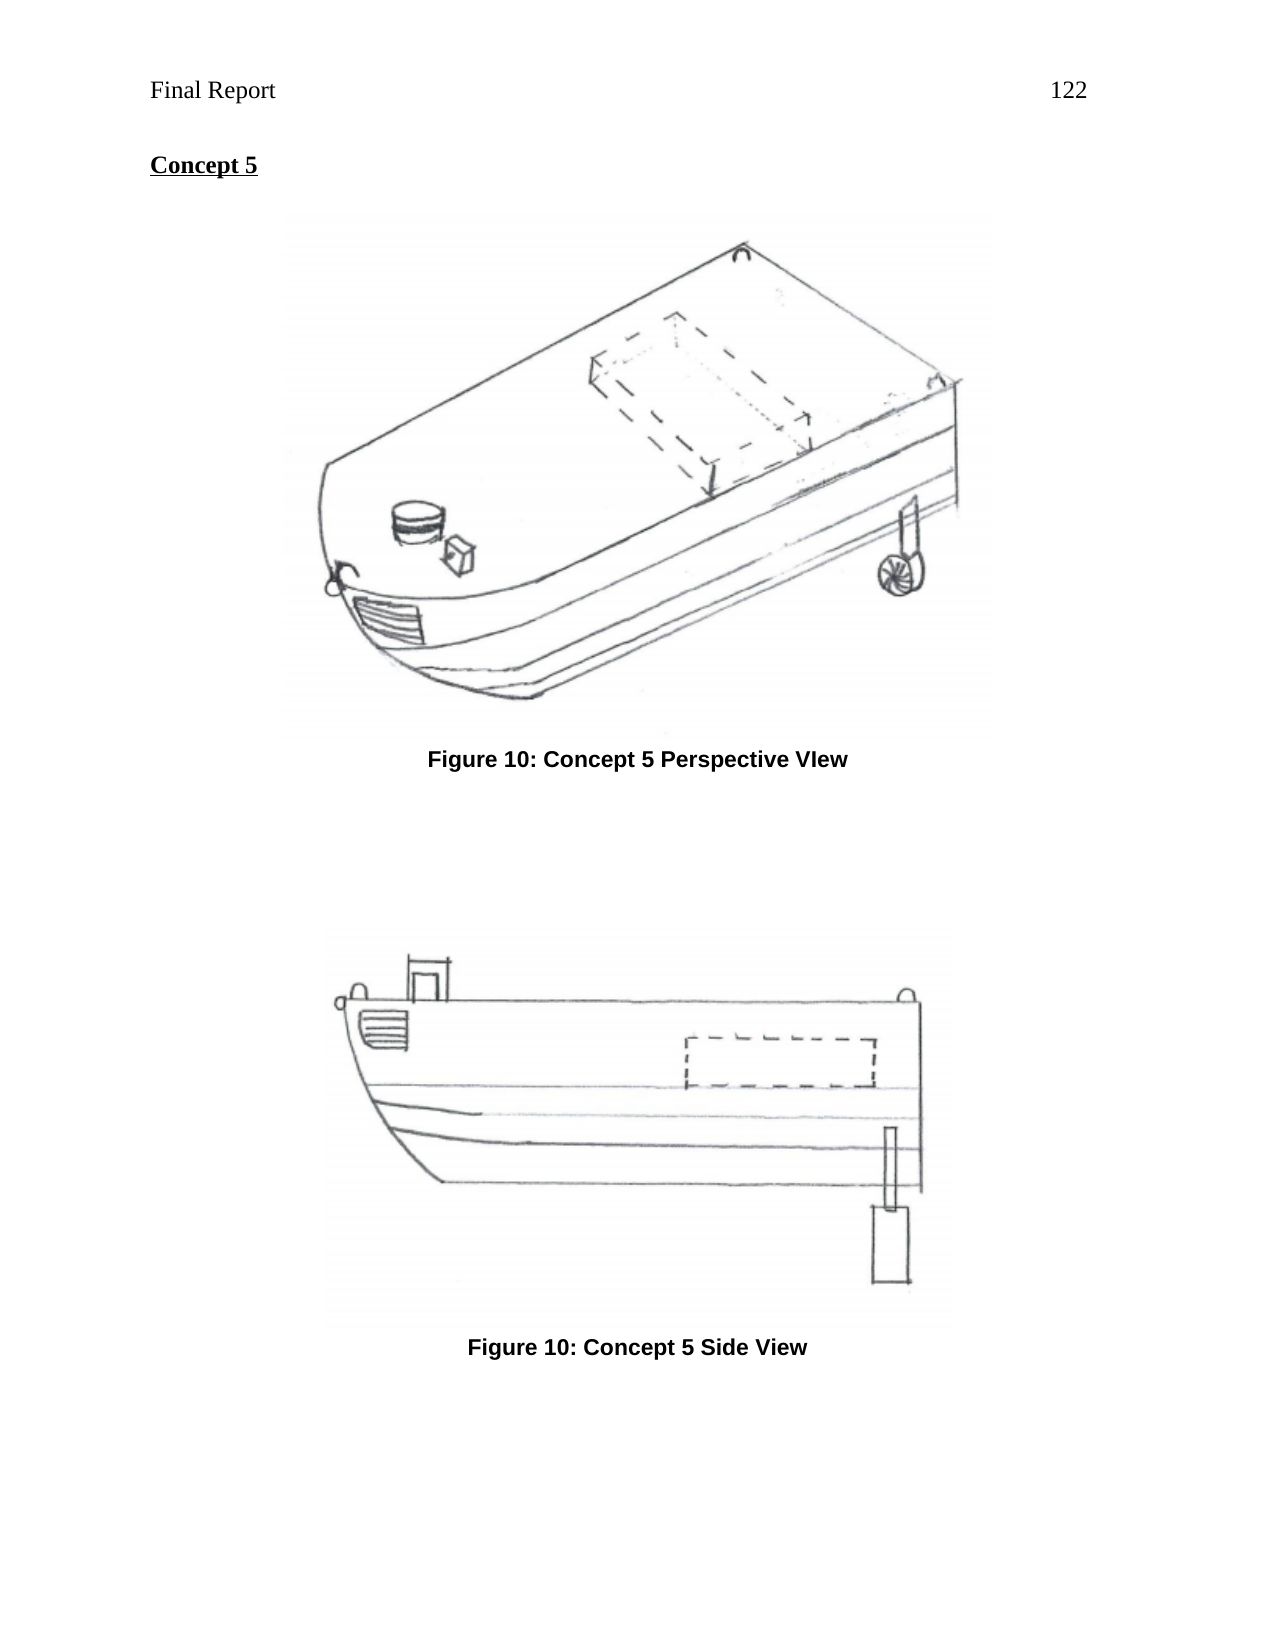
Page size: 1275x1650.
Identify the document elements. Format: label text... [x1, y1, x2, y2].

text Concept 5 [150, 150, 1125, 179]
picture [322, 927, 953, 1331]
text Figure 10: Concept 5 Perspective VIew [150, 746, 1125, 772]
picture [282, 207, 993, 742]
text Figure 10: Concept 5 Side View [150, 1334, 1125, 1360]
